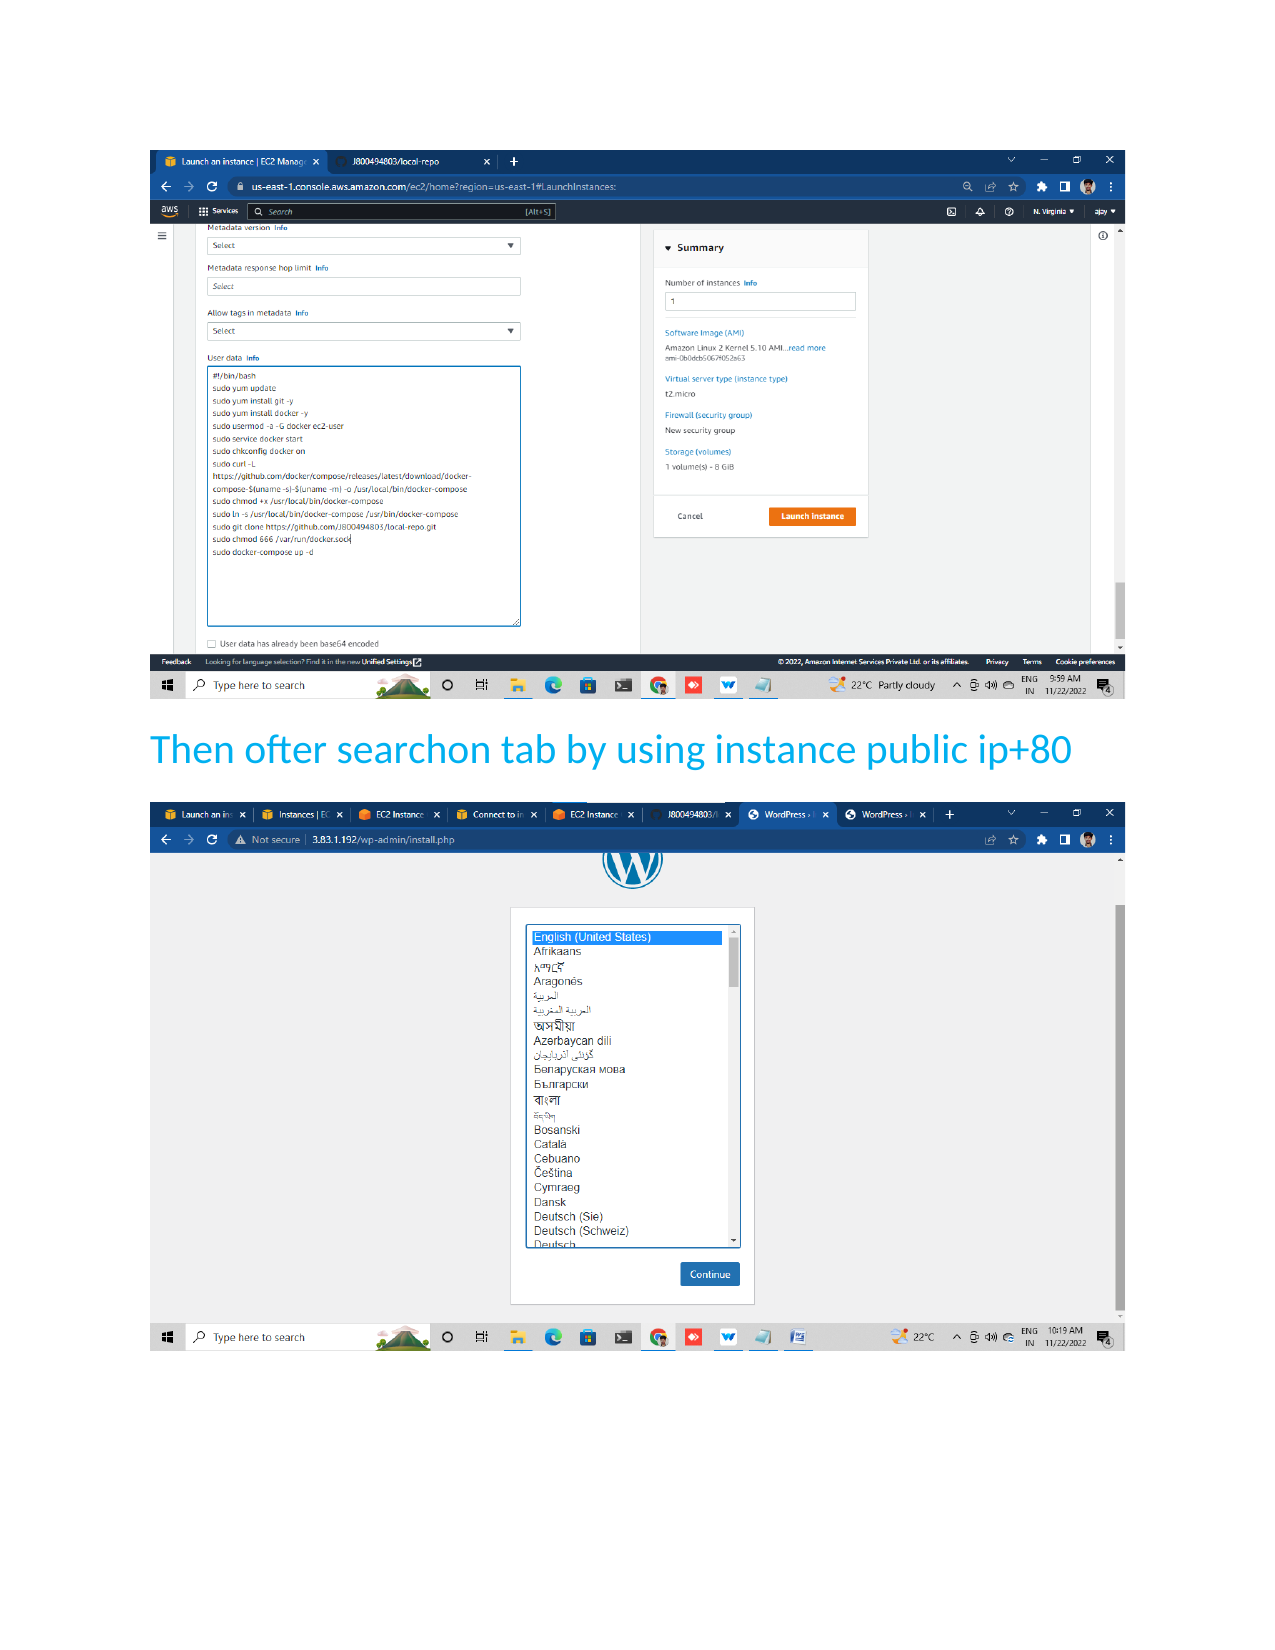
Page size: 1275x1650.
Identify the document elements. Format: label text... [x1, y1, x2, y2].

picture [150, 150, 1125, 699]
picture [150, 802, 1125, 1351]
text Then ofter searchon tab by using instance public ip+80 [150, 723, 1125, 774]
